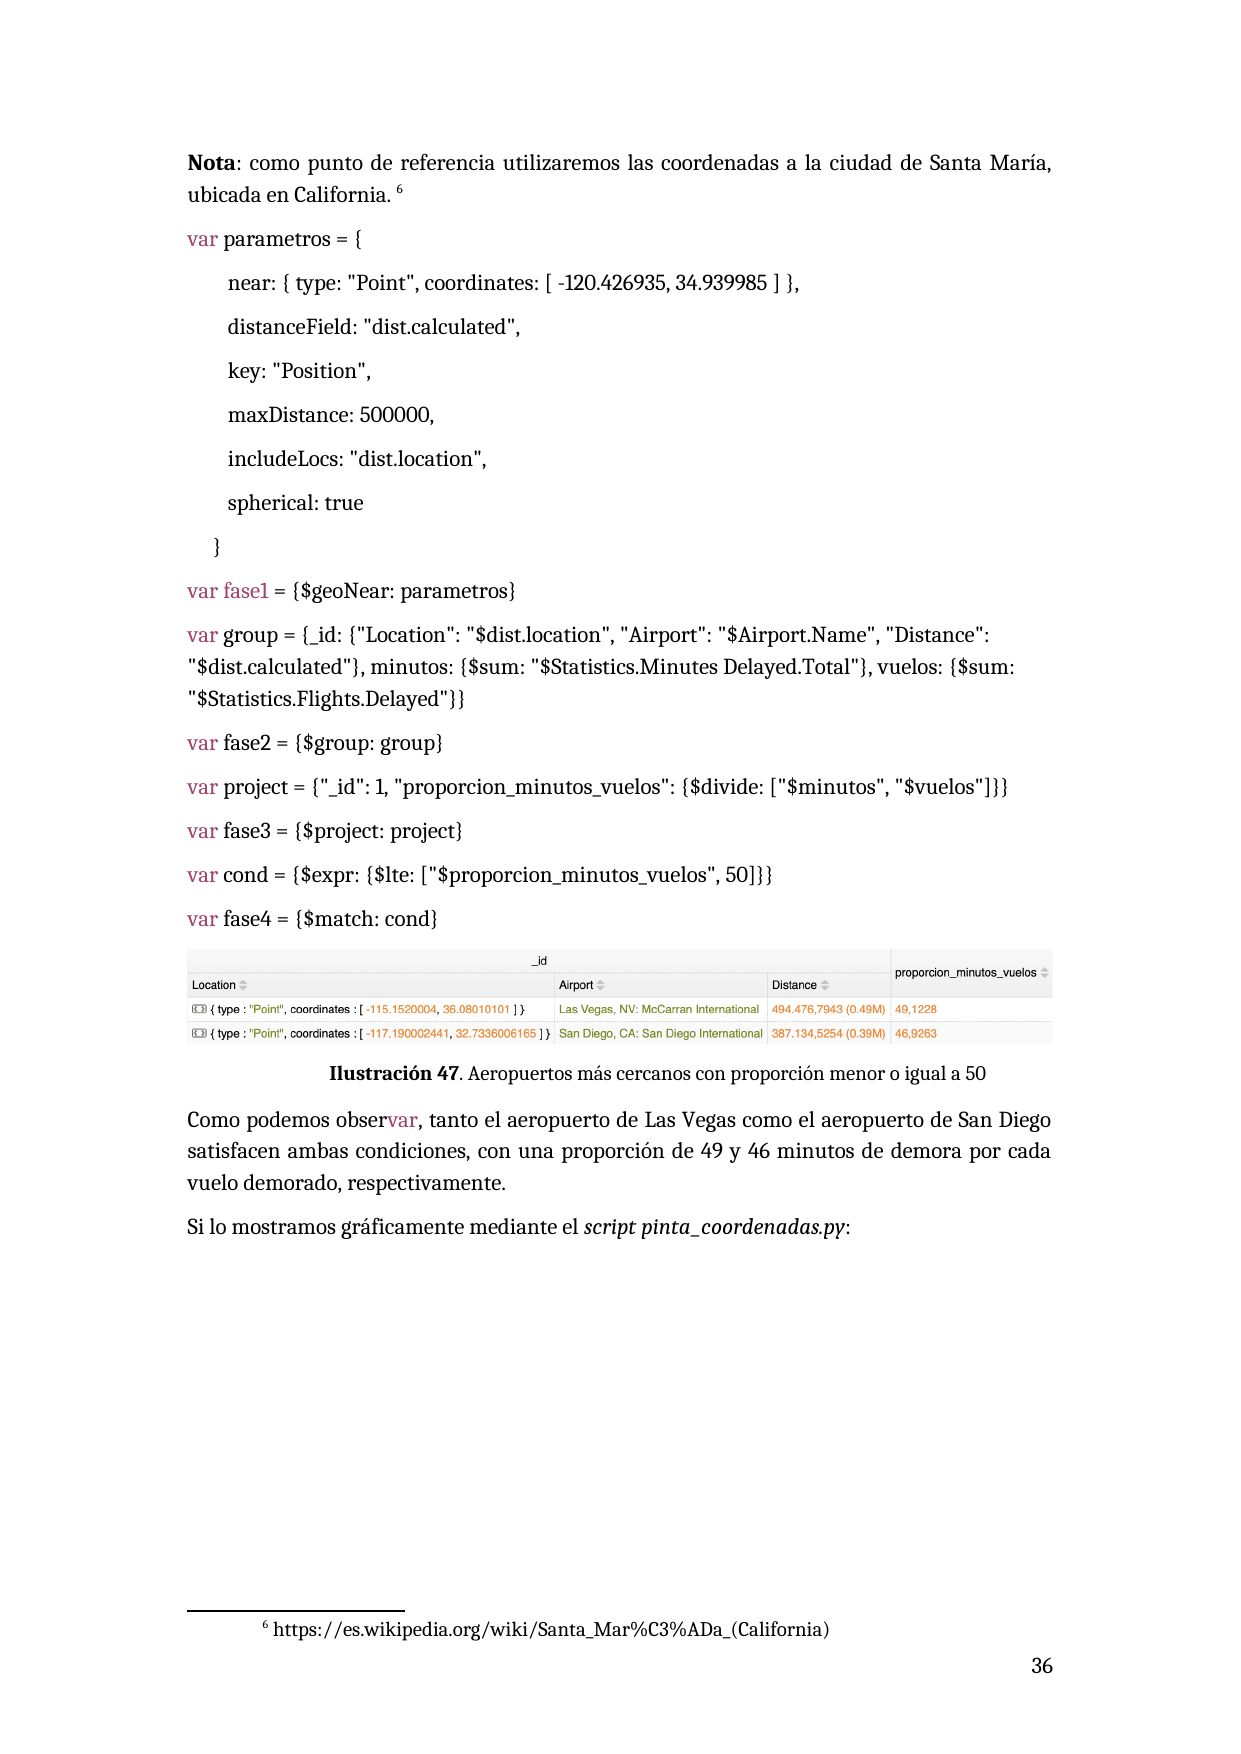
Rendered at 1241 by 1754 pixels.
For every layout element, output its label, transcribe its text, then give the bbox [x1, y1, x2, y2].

text var parametros = { [187, 226, 1053, 252]
text var fase3 = {$project: project} [187, 817, 1053, 844]
text Ilustración 47. Aeropuertos más cercanos con proporción menor o igual a 50 [262, 1062, 1053, 1086]
text includeLocs: "dist.location", [187, 446, 1053, 472]
text var cond = {$expr: {$lte: ["$proporcion_minutos_vuelos", 50]}} [187, 862, 1053, 888]
text spherical: true [187, 490, 1053, 516]
text var group = {_id: {"Location": "$dist.location", "Airport": "$Airport.Name", "Distance": "$dist.calculated"}, minutos: {$sum: "$Statistics.Minutes Delayed.Total"}, vuelos: {$sum: "$Statistics.Flights.Delayed"}} [187, 622, 1053, 712]
text var project = {"_id": 1, "proporcion_minutos_vuelos": {$divide: ["$minutos", "$vuelos"]}} [187, 773, 1053, 800]
text var fase1 = {$geoNear: parametros} [187, 578, 1053, 604]
text distanceField: "dist.calculated", [187, 314, 1053, 340]
text Nota: como punto de referencia utilizaremos las coordenadas a la ciudad de Santa María, ubicada en California. [187, 150, 1053, 208]
text var fase2 = {$group: group} [187, 729, 1053, 756]
picture [187, 949, 1053, 1044]
text } [187, 534, 1053, 560]
text key: "Position", [187, 358, 1053, 384]
text maxDistance: 500000, [187, 402, 1053, 428]
text near: { type: "Point", coordinates: [ -120.426935, 34.939985 ] }, [187, 270, 1053, 296]
text var fase4 = {$match: cond} [187, 906, 1053, 932]
text Si lo mostramos gráficamente mediante el script pinta_coordenadas.py: [187, 1214, 1053, 1240]
text Como podemos observar, tanto el aeropuerto de Las Vegas como el aeropuerto de San Diego satisfacen ambas condiciones, con una proporción de 49 y 46 minutos de demora por cada vuelo demorado, respectivamente. [187, 1107, 1053, 1196]
